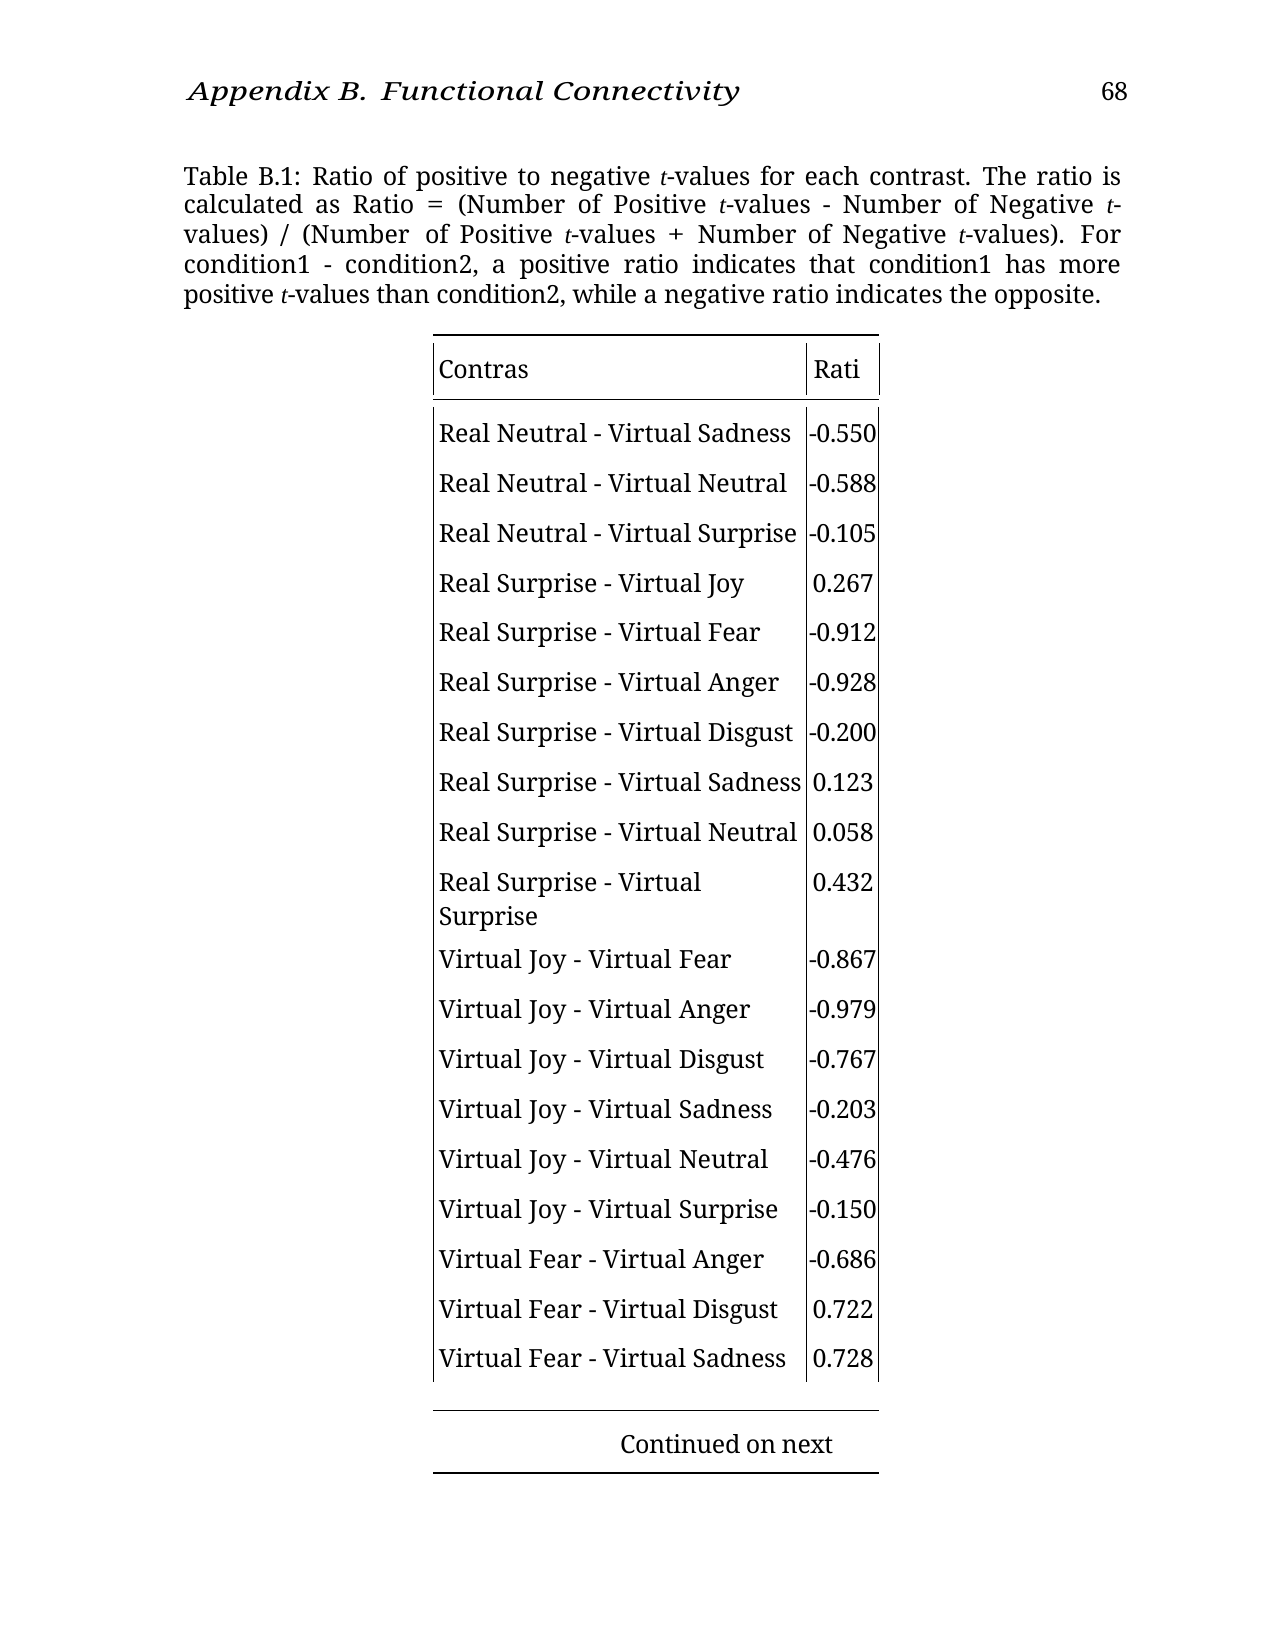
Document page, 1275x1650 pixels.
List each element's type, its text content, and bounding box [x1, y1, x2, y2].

table_header Real Neutral - Virtual Sadness [434, 407, 806, 456]
table_cell -0.476 [807, 1132, 878, 1182]
table_cell Virtual Fear - Virtual Sadness [434, 1332, 806, 1382]
table_cell -0.928 [807, 656, 878, 706]
table_cell Virtual Joy - Virtual Fear [434, 933, 806, 983]
table_cell Real Surprise - Virtual Anger [434, 656, 806, 706]
table_cell Real Surprise - Virtual Fear [434, 606, 806, 656]
table_cell -0.686 [807, 1232, 878, 1282]
table_cell Virtual Joy - Virtual Anger [434, 983, 806, 1032]
table_cell -0.588 [807, 456, 878, 506]
table_cell Virtual Joy - Virtual Sadness [434, 1083, 806, 1132]
table_header -0.550 [807, 407, 878, 456]
table_cell 0.722 [807, 1282, 878, 1332]
table_cell 0.728 [807, 1332, 878, 1382]
table_cell Real Surprise - Virtual Joy [434, 556, 806, 606]
table_cell 0.432 [807, 855, 878, 933]
table_cell Virtual Fear - Virtual Anger [434, 1232, 806, 1282]
table_cell -0.105 [807, 506, 878, 556]
text Table B.1: Ratio of positive to negative t-values for each contrast. The ratio is calculated as Ratio = (Number of Positive t-values - Number of Negative t-values) / (Number of Positive t-values + Number of Negative t-values). For condition1 - condition2, a positive ratio indicates that condition1 has more positive t-values than condition2, while a negative ratio indicates the opposite. [183, 161, 1121, 311]
table_cell Real Neutral - Virtual Neutral [434, 456, 806, 506]
table_cell -0.767 [807, 1033, 878, 1082]
table_cell Real Neutral - Virtual Surprise [434, 506, 806, 556]
table_cell -0.867 [807, 933, 878, 983]
table_cell 0.267 [807, 556, 878, 606]
table_cell Real Surprise - Virtual Neutral [434, 805, 806, 855]
table_cell -0.912 [807, 606, 878, 656]
table_cell -0.979 [807, 983, 878, 1032]
table_cell Virtual Joy - Virtual Neutral [434, 1132, 806, 1182]
table_cell -0.150 [807, 1182, 878, 1232]
table_cell Virtual Fear - Virtual Disgust [434, 1282, 806, 1332]
table_cell Virtual Joy - Virtual Disgust [434, 1033, 806, 1082]
table_cell Real Surprise - Virtual Sadness [434, 756, 806, 805]
table_cell Real Surprise - Virtual Disgust [434, 706, 806, 756]
table_cell -0.200 [807, 706, 878, 756]
table_cell Real Surprise - Virtual Surprise [434, 855, 806, 933]
table_cell 0.058 [807, 805, 878, 855]
table_cell -0.203 [807, 1083, 878, 1132]
table_cell 0.123 [807, 756, 878, 805]
table_cell Virtual Joy - Virtual Surprise [434, 1182, 806, 1232]
